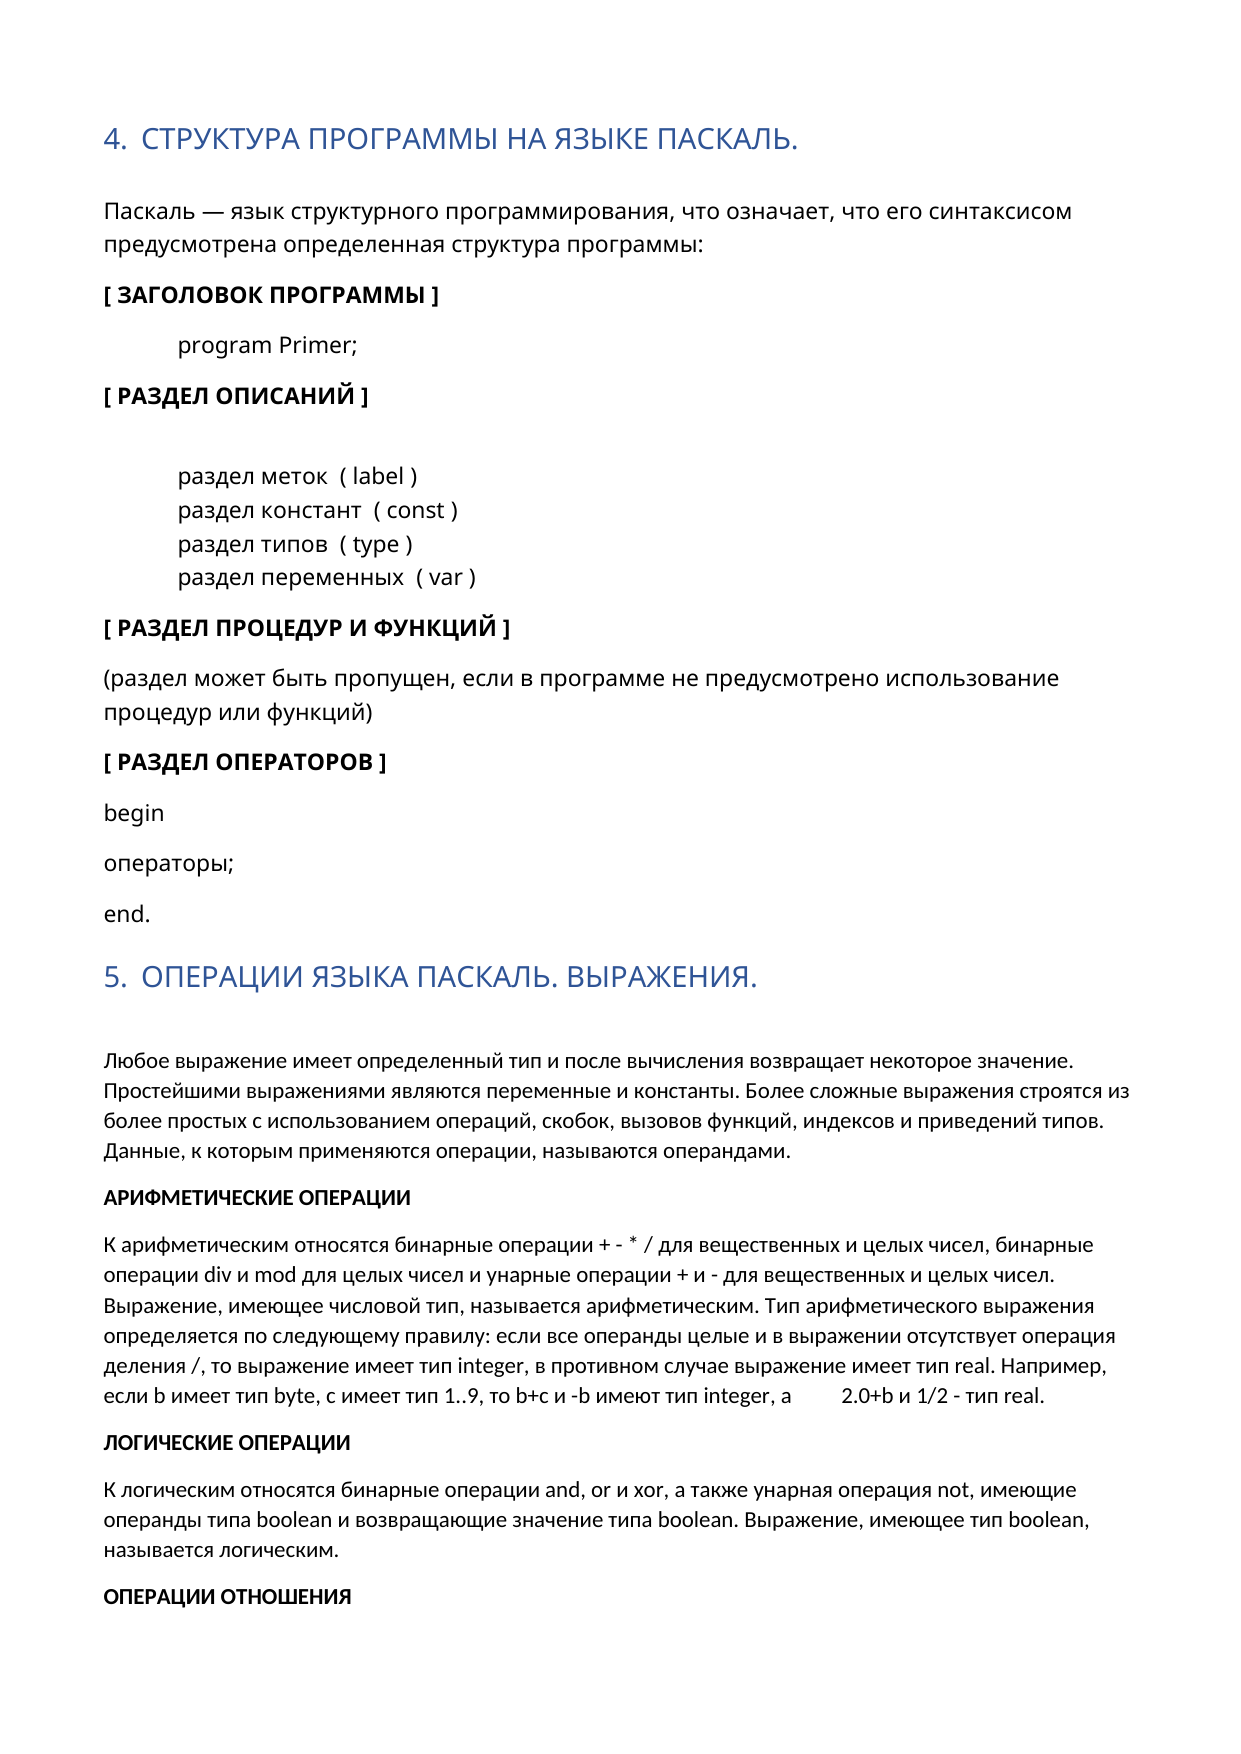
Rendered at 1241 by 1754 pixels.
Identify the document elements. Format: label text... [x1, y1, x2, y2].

text Паскаль — язык структурного программирования, что означает, что его синтаксисом предусмотрена определенная структура программы: [103, 161, 1152, 260]
text ОПЕРАЦИИ ОТНОШЕНИЯ [103, 1582, 1152, 1610]
text program Primer; [177, 329, 1152, 361]
text end. [103, 897, 1152, 929]
text К логическим относятся бинарные операции and, or и xor, а также унарная операция not, имеющие операнды типа boolean и возвращающие значение типа boolean. Выражение, имеющее тип boolean, называется логическим. [103, 1475, 1152, 1563]
subtitle СТРУКТУРА ПРОГРАММЫ НА ЯЗЫКЕ ПАСКАЛЬ. [103, 118, 1152, 158]
text раздел меток ( label ) раздел констант ( const ) раздел типов ( type ) раздел переменных ( var ) [177, 460, 1152, 592]
subtitle ОПЕРАЦИИ ЯЗЫКА ПАСКАЛЬ. ВЫРАЖЕНИЯ. [103, 956, 1152, 996]
text операторы; [103, 847, 1152, 878]
text [ РАЗДЕЛ ОПИСАНИЙ ] [103, 380, 1152, 441]
text АРИФМЕТИЧЕСКИЕ ОПЕРАЦИИ [103, 1183, 1152, 1211]
text begin [103, 797, 1152, 828]
text К арифметическим относятся бинарные операции + - * / для вещественных и целых чисел, бинарные операции div и mod для целых чисел и унарные операции + и - для вещественных и целых чисел. Выражение, имеющее числовой тип, называется арифметическим. Тип арифметического выражения определяется по следующему правилу: если все операнды целые и в выражении отсутствует операция деления /, то выражение имеет тип integer, в противном случае выражение имеет тип real. Например, если b имеет тип byte, c имеет тип 1..9, то b+c и -b имеют тип integer, а 2.0+b и 1/2 - тип real. [103, 1230, 1152, 1409]
text [ ЗАГОЛОВОК ПРОГРАММЫ ] [103, 279, 1152, 310]
text [ РАЗДЕЛ ПРОЦЕДУР И ФУНКЦИЙ ] [103, 612, 1152, 643]
text ЛОГИЧЕСКИЕ ОПЕРАЦИИ [103, 1428, 1152, 1456]
text (раздел может быть пропущен, если в программе не предусмотрено использование процедур или функций) [103, 662, 1152, 727]
text Любое выражение имеет определенный тип и после вычисления возвращает некоторое значение. Простейшими выражениями являются переменные и константы. Более сложные выражения строятся из более простых с использованием операций, скобок, вызовов функций, индексов и приведений типов. Данные, к которым применяются операции, называются операндами. [103, 1046, 1152, 1164]
text [ РАЗДЕЛ ОПЕРАТОРОВ ] [103, 746, 1152, 777]
